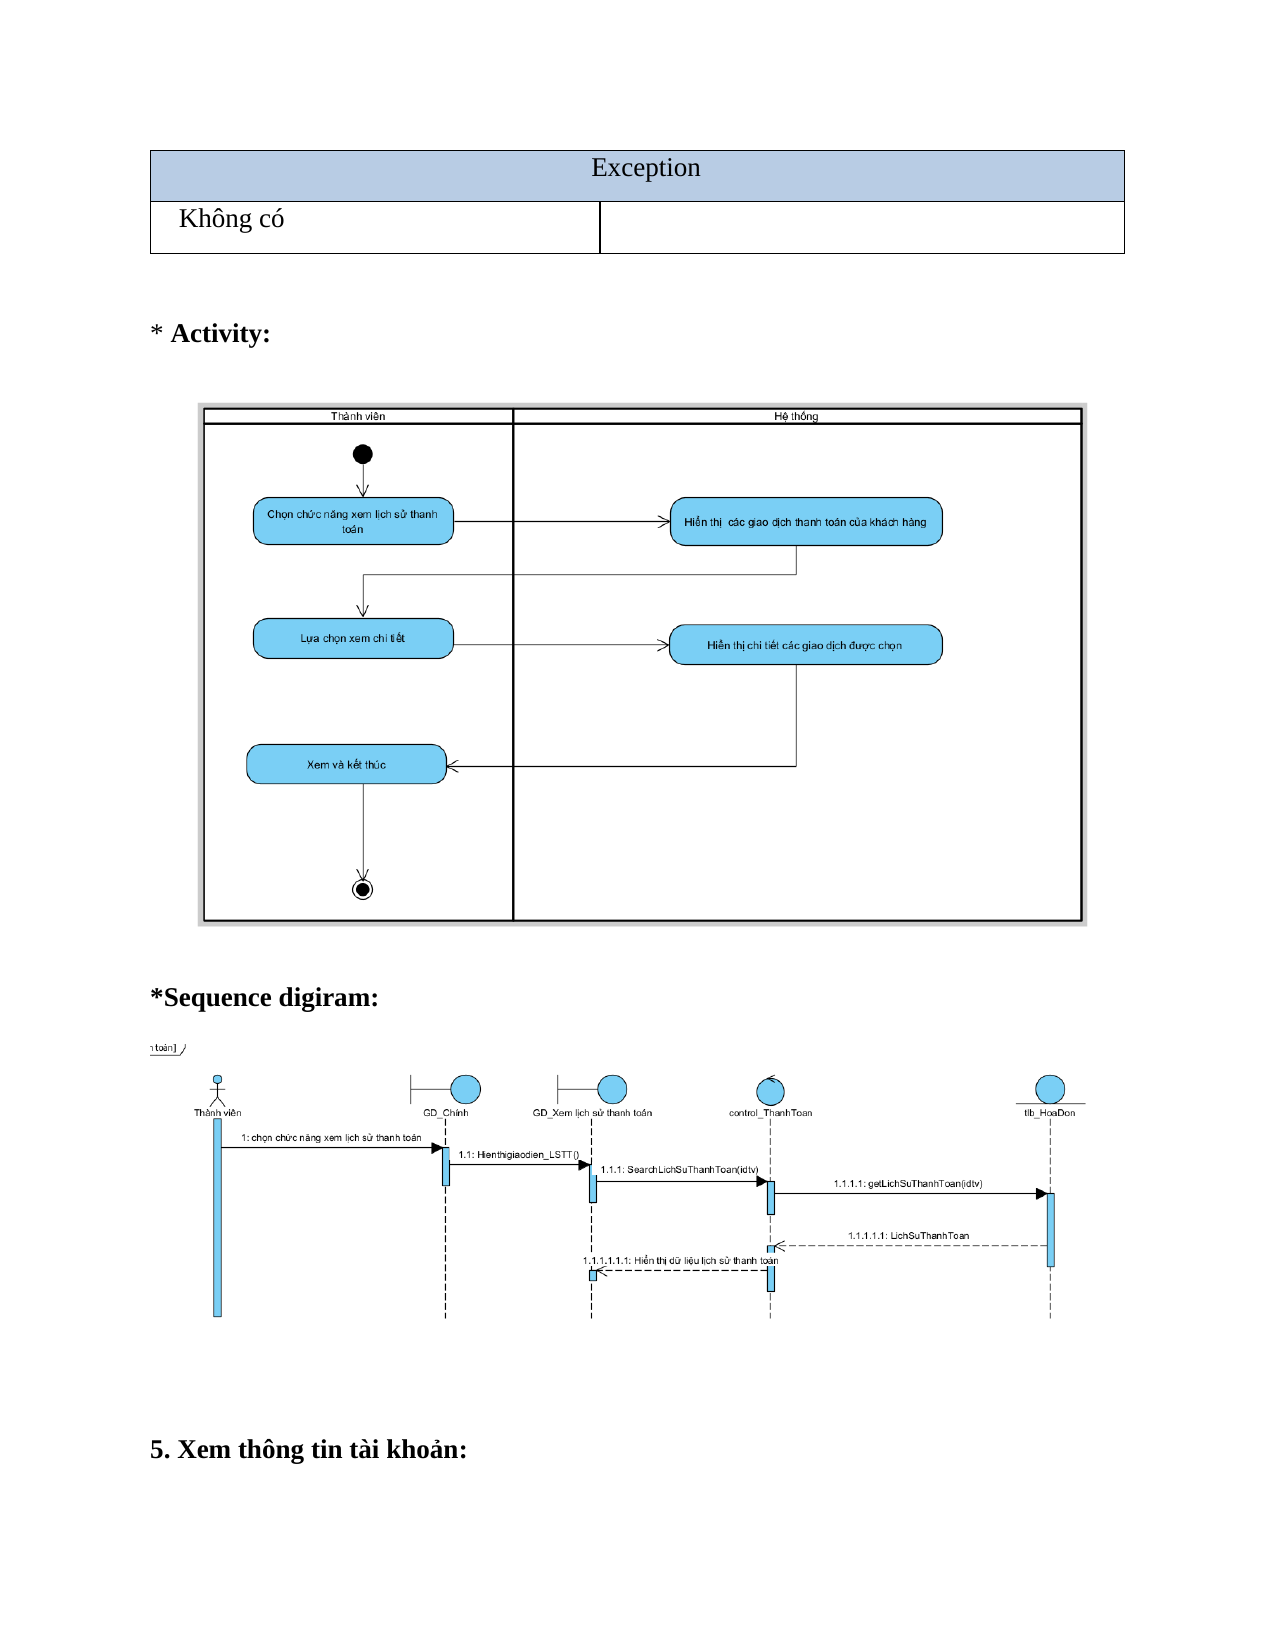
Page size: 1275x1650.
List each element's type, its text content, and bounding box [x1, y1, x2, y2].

picture [150, 1044, 1125, 1403]
text 5. Xem thông tin tài khoản: [150, 1433, 1125, 1464]
table_cell Không có [151, 202, 599, 252]
table_cell [601, 202, 1124, 252]
text * Activity: [150, 317, 1125, 348]
picture [150, 380, 1125, 951]
text *Sequence digiram: [150, 981, 1125, 1012]
table_cell Exception [151, 151, 1124, 201]
